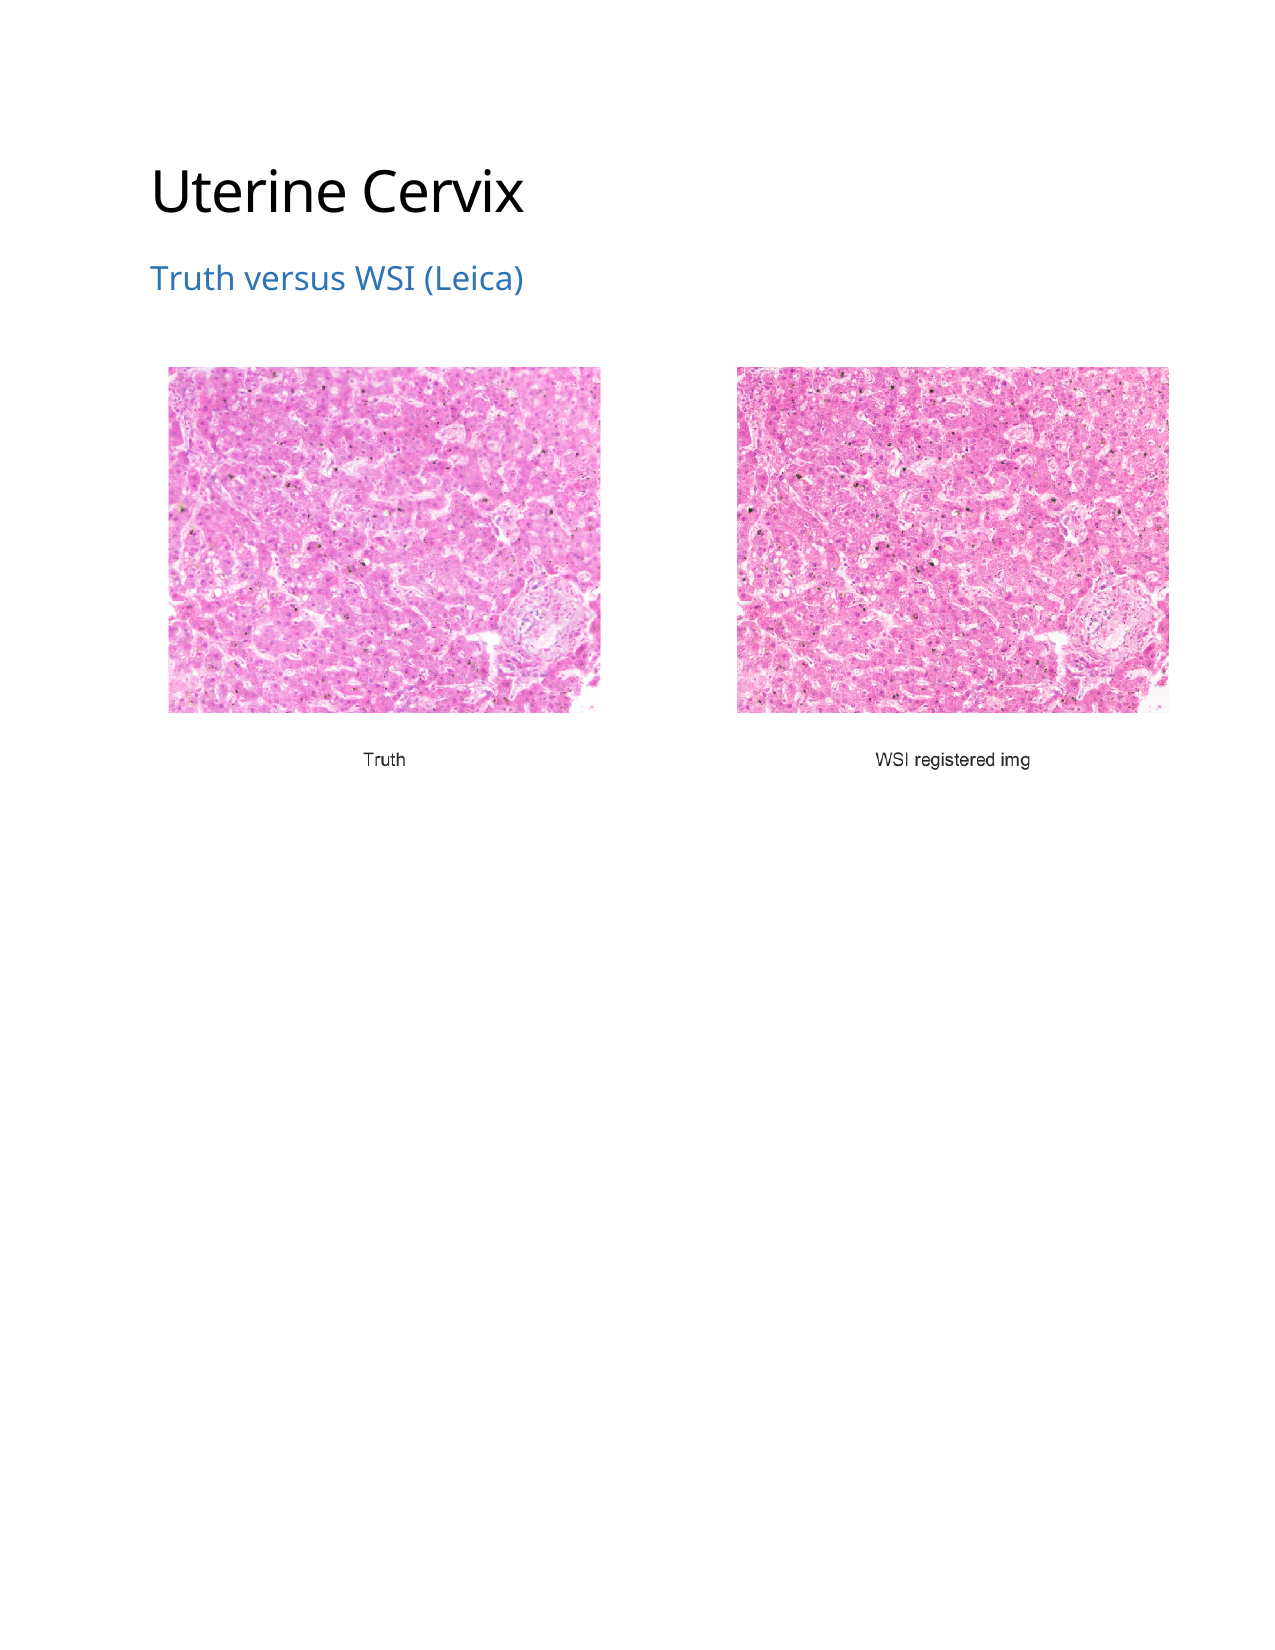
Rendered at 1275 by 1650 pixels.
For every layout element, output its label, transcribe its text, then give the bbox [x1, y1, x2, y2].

title Uterine Cervix [150, 150, 1125, 229]
picture [0, 303, 1275, 794]
subtitle Truth versus WSI (Leica) [150, 254, 1125, 300]
